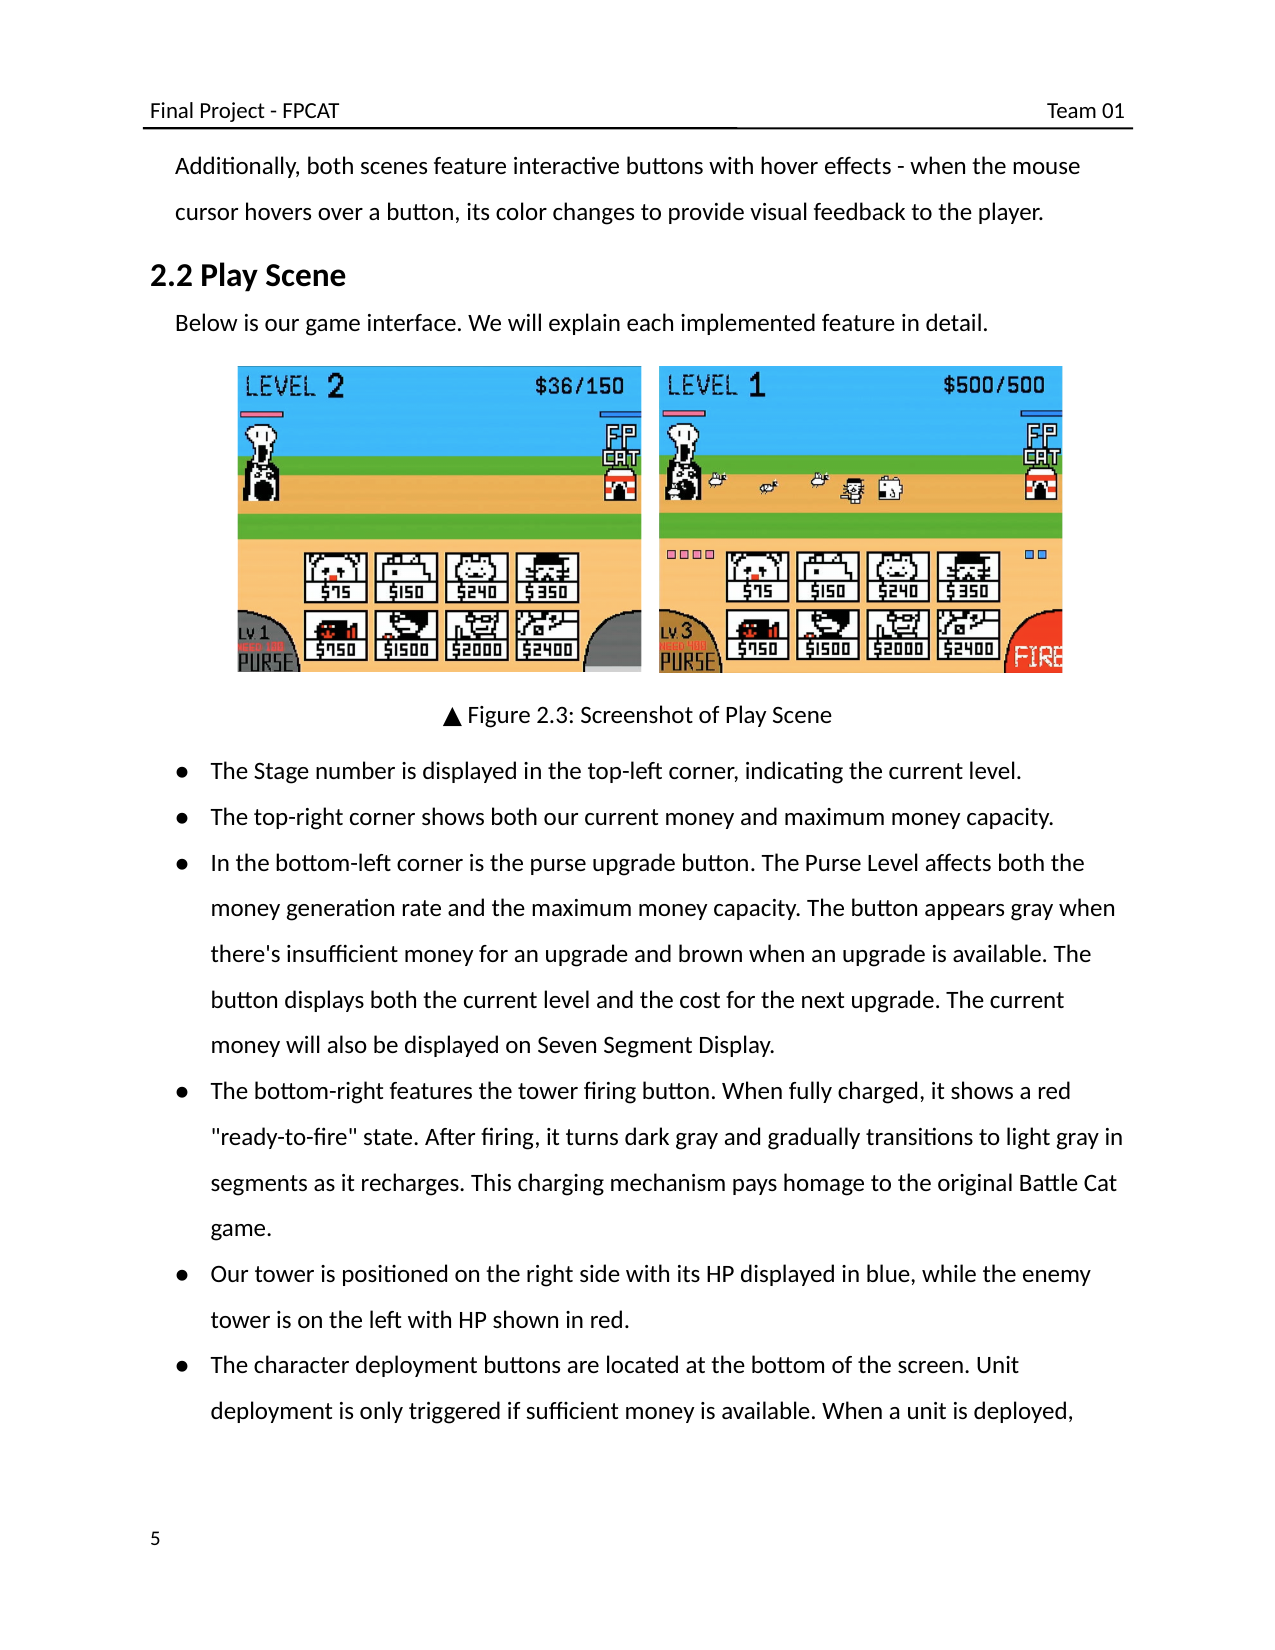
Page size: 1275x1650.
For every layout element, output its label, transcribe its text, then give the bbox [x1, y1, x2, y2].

list The top-right corner shows both our current money and maximum money capacity. [175, 801, 1125, 831]
picture [237, 366, 642, 672]
text Below is our game interface. We will explain each implemented feature in detail. [175, 307, 1125, 338]
subtitle 2.2 Play Scene [150, 254, 1125, 295]
text Additionally, both scenes feature interactive buttons with hover effects - when the mouse cursor hovers over a button, its color changes to provide visual feedback to the player. [175, 150, 1125, 226]
list In the bottom-left corner is the purse upgrade button. The Purse Level affects both the money generation rate and the maximum money capacity. The button appears gray when there's insufficient money for an upgrade and brown when an upgrade is available. The button displays both the current level and the cost for the next upgrade. The current money will also be displayed on Seven Segment Display. [175, 847, 1125, 1060]
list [175, 1350, 1125, 1426]
list Our tower is positioned on the right side with its HP displayed in blue, while the enemy tower is on the left with HP shown in red. [175, 1258, 1125, 1334]
list The Stage number is displayed in the top-left corner, indicating the current level. [175, 755, 1125, 786]
picture [659, 366, 1063, 673]
list The bottom-right features the tower firing button. When fully charged, it shows a red "ready-to-fire" state. After firing, it turns dark gray and gradually transitions to light gray in segments as it recharges. This charging mechanism pays homage to the original Battle Cat game. [175, 1075, 1125, 1243]
